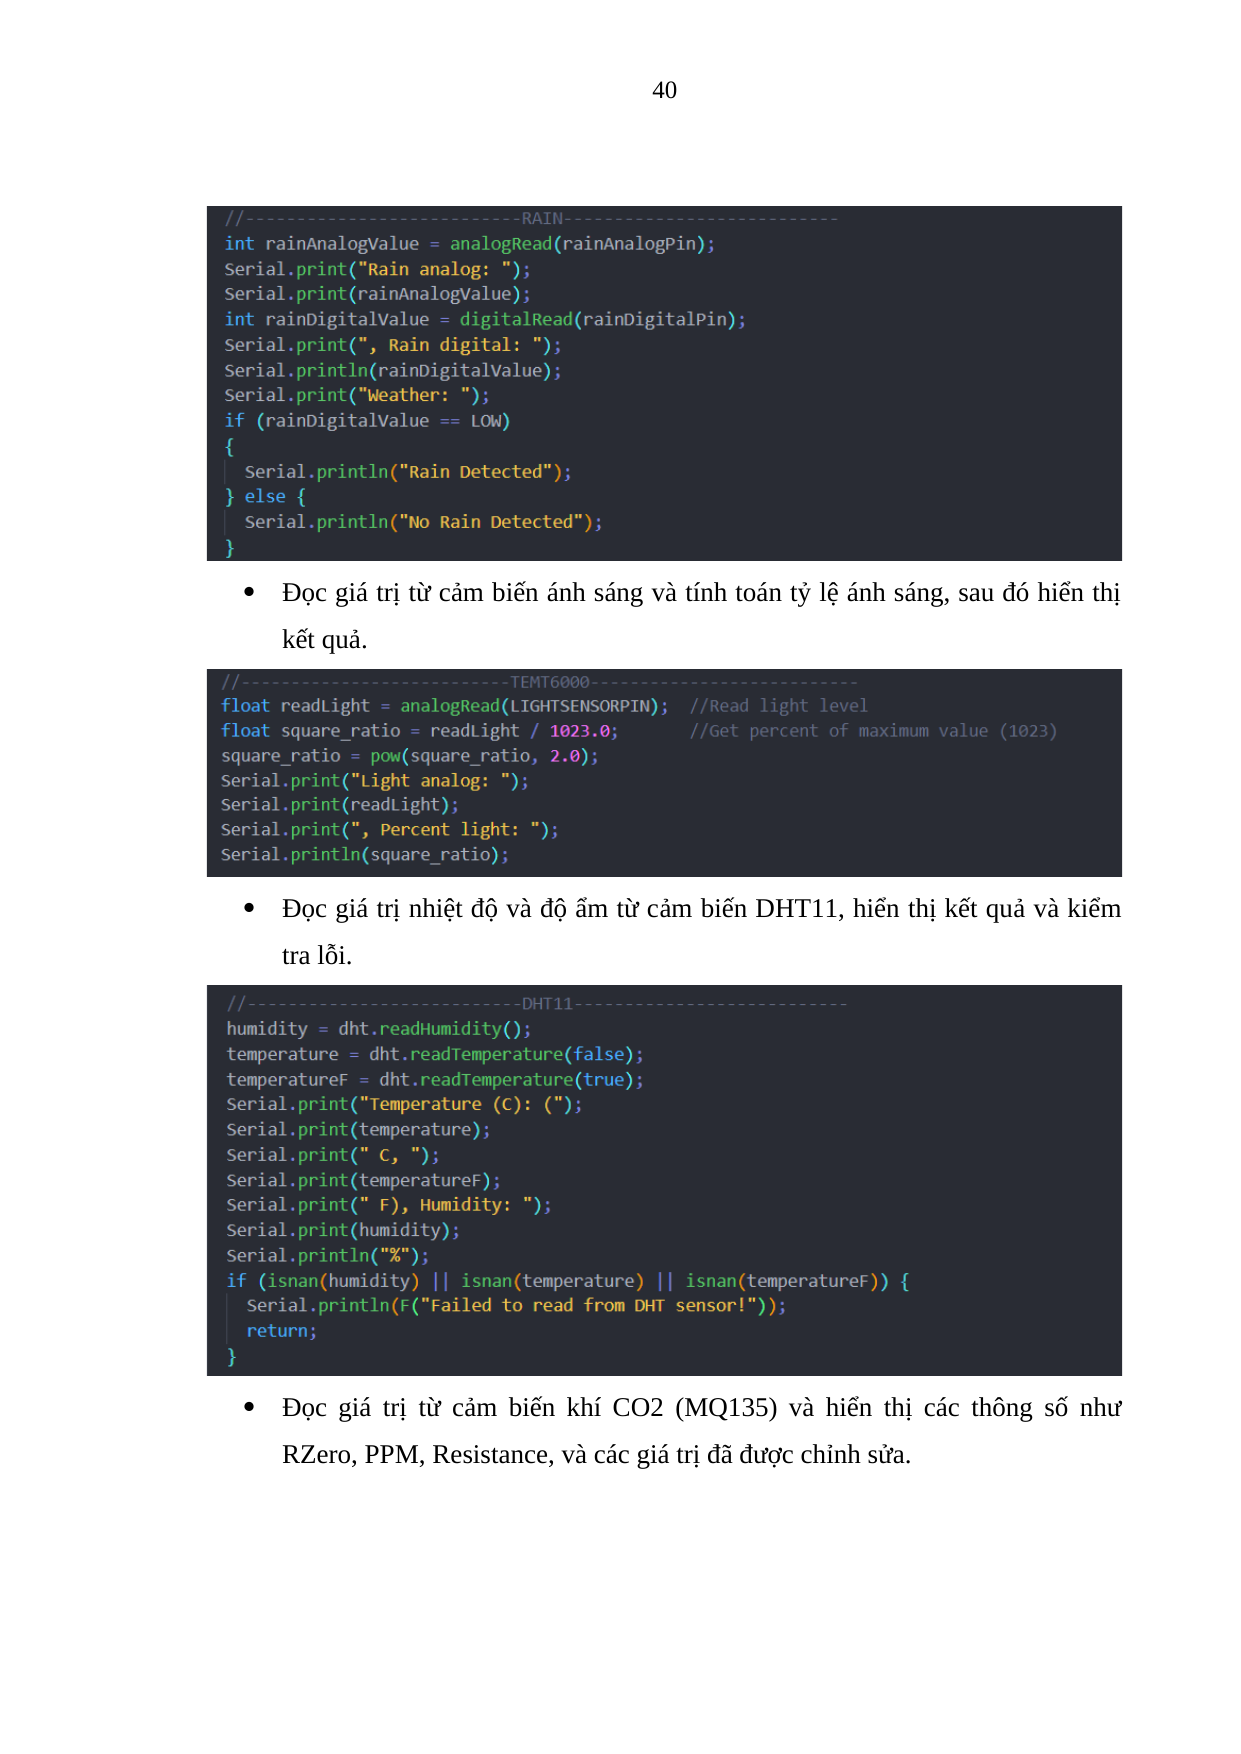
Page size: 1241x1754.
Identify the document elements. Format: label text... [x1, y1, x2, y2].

list Đọc giá trị từ cảm biến khí CO2 (MQ135) và hiển thị các thông số như RZero, PPM, Resistance, và các giá trị đã được chỉnh sửa. [244, 1391, 1122, 1469]
picture [206, 985, 1123, 1376]
picture [206, 669, 1123, 877]
list Đọc giá trị nhiệt độ và độ ẩm từ cảm biến DHT11, hiển thị kết quả và kiểm tra lỗi. [244, 892, 1122, 970]
list Đọc giá trị từ cảm biến ánh sáng và tính toán tỷ lệ ánh sáng, sau đó hiển thị kết quả. [244, 576, 1122, 654]
picture [206, 206, 1123, 561]
